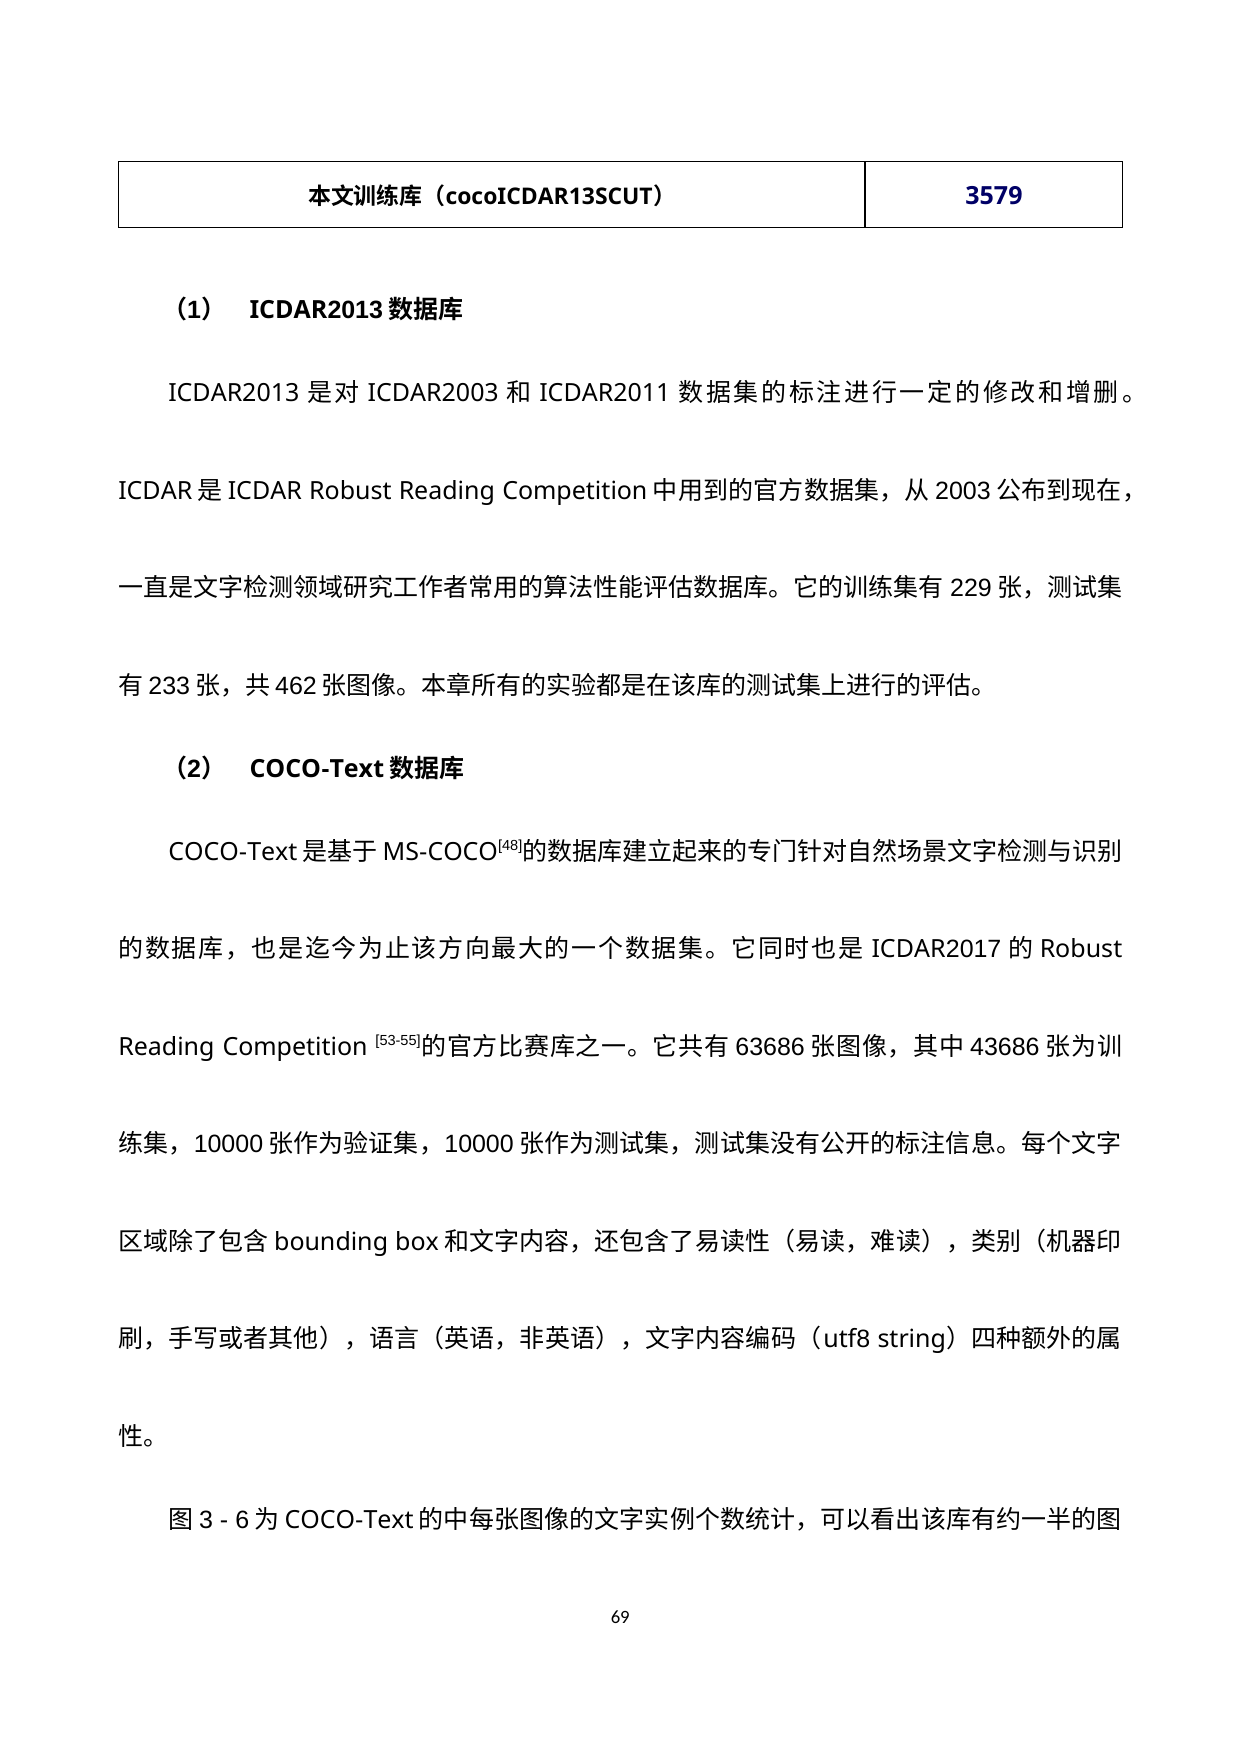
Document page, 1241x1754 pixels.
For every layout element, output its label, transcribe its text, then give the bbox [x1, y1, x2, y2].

list COCO-Text数据库 [162, 734, 1122, 799]
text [118, 1485, 1122, 1550]
table_cell 本文训练库（cocoICDAR13SCUT） [119, 162, 864, 227]
text COCO-Text是基于MS-COCO[48]的数据库建立起来的专门针对自然场景文字检测与识别的数据库，也是迄今为止该方向最大的一个数据集。它同时也是ICDAR2017的Robust Reading Competition [53-55]的官方比赛库之一。它共有63686张图像，其中43686张为训练集，10000张作为验证集，10000张作为测试集，测试集没有公开的标注信息。每个文字区域除了包含bounding box和文字内容，还包含了易读性（易读，难读），类别（机器印刷，手写或者其他），语言（英语，非英语），文字内容编码（utf8 string）四种额外的属性。 [118, 817, 1122, 1467]
table_cell 3579 [866, 162, 1122, 227]
text ICDAR2013是对ICDAR2003和ICDAR2011数据集的标注进行一定的修改和增删。ICDAR是ICDAR Robust Reading Competition中用到的官方数据集，从2003公布到现在，一直是文字检测领域研究工作者常用的算法性能评估数据库。它的训练集有229张，测试集有233张，共462张图像。本章所有的实验都是在该库的测试集上进行的评估。 [118, 358, 1122, 716]
list ICDAR2013数据库 [162, 275, 1122, 340]
